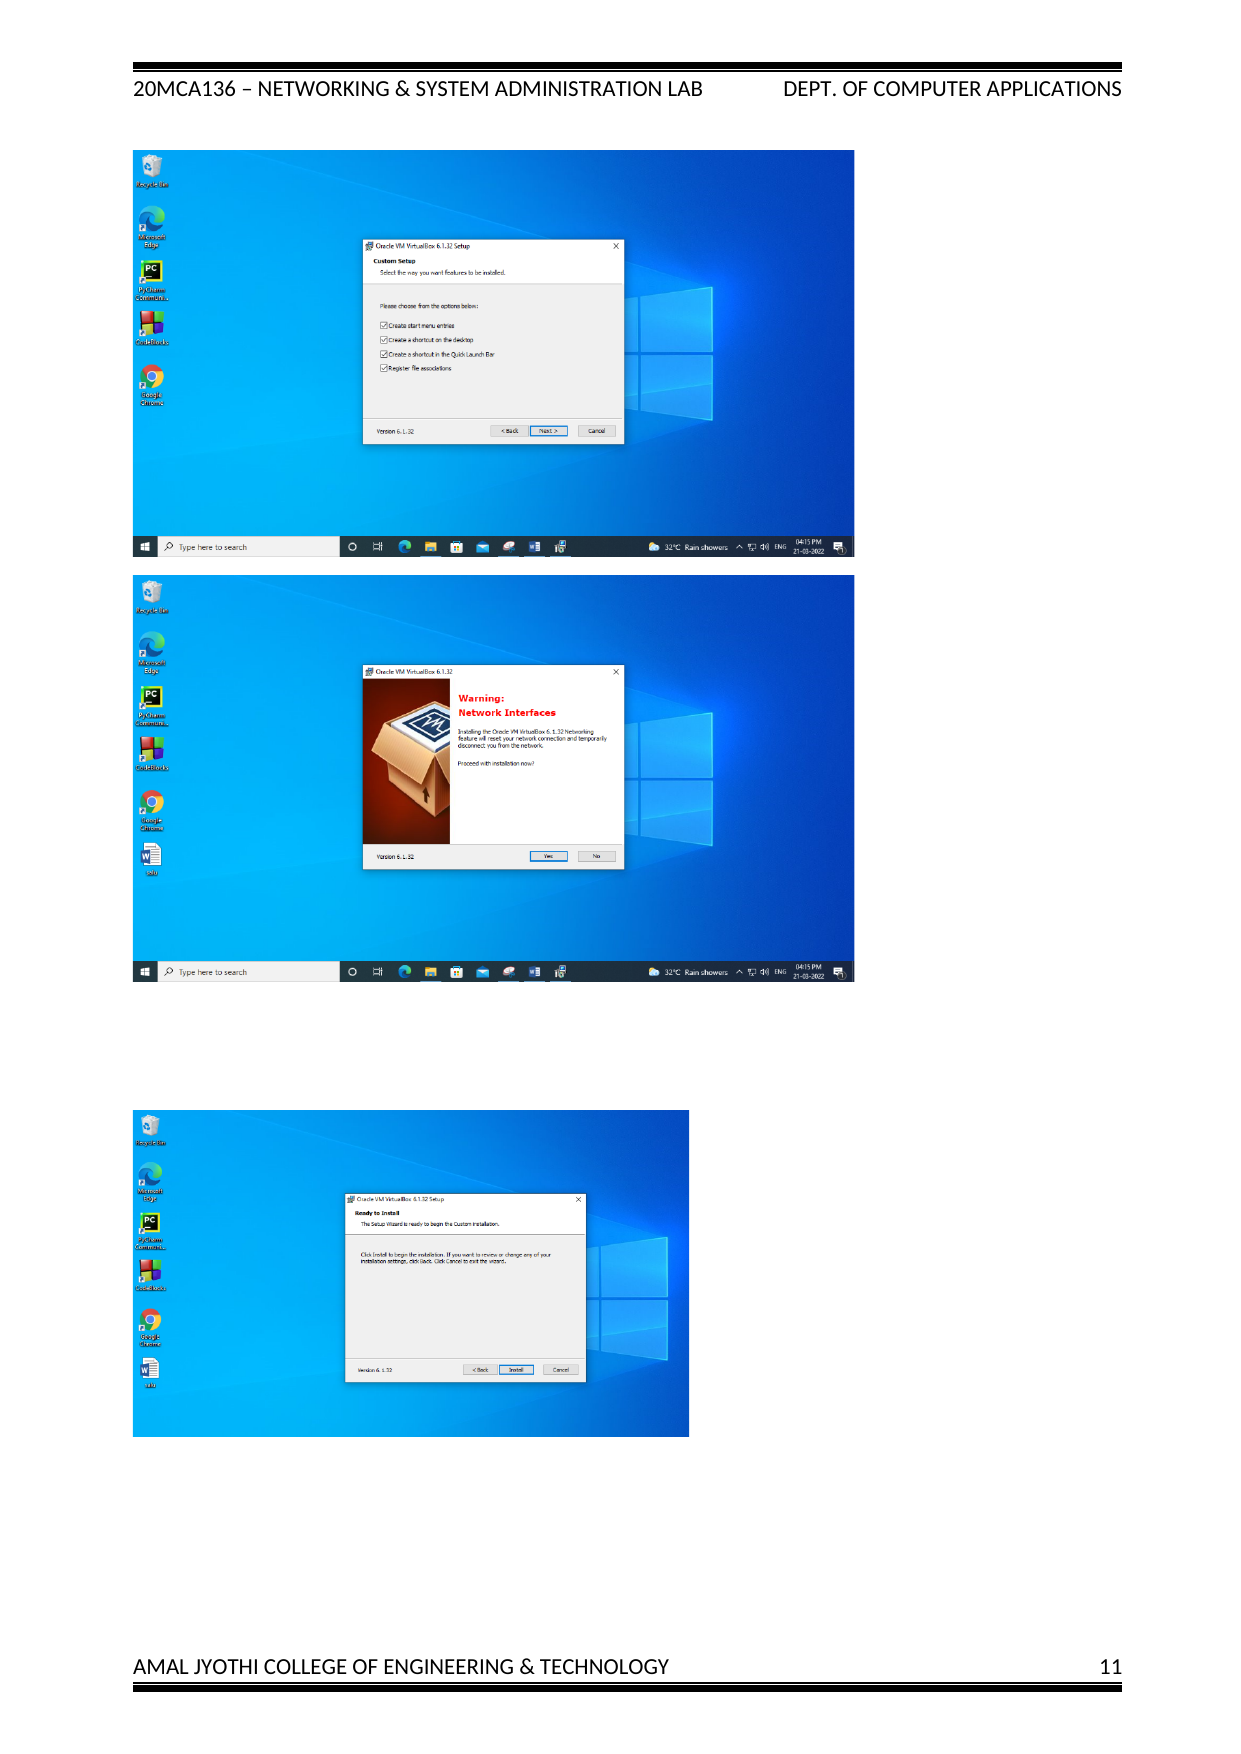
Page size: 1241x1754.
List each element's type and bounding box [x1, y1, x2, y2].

picture [143, 155, 161, 176]
picture [140, 737, 163, 761]
picture [140, 207, 164, 231]
picture [141, 340, 160, 344]
picture [142, 1116, 159, 1135]
picture [140, 365, 163, 388]
picture [140, 791, 163, 814]
picture [140, 311, 163, 336]
picture [132, 575, 855, 982]
picture [139, 1260, 161, 1282]
picture [141, 1358, 158, 1377]
picture [145, 670, 157, 674]
picture [139, 1309, 161, 1330]
picture [132, 150, 855, 557]
picture [140, 687, 162, 709]
picture [142, 843, 160, 865]
picture [140, 261, 162, 283]
picture [139, 1213, 159, 1233]
picture [282, 1110, 690, 1437]
picture [143, 581, 161, 602]
picture [139, 1163, 161, 1185]
picture [140, 632, 164, 656]
